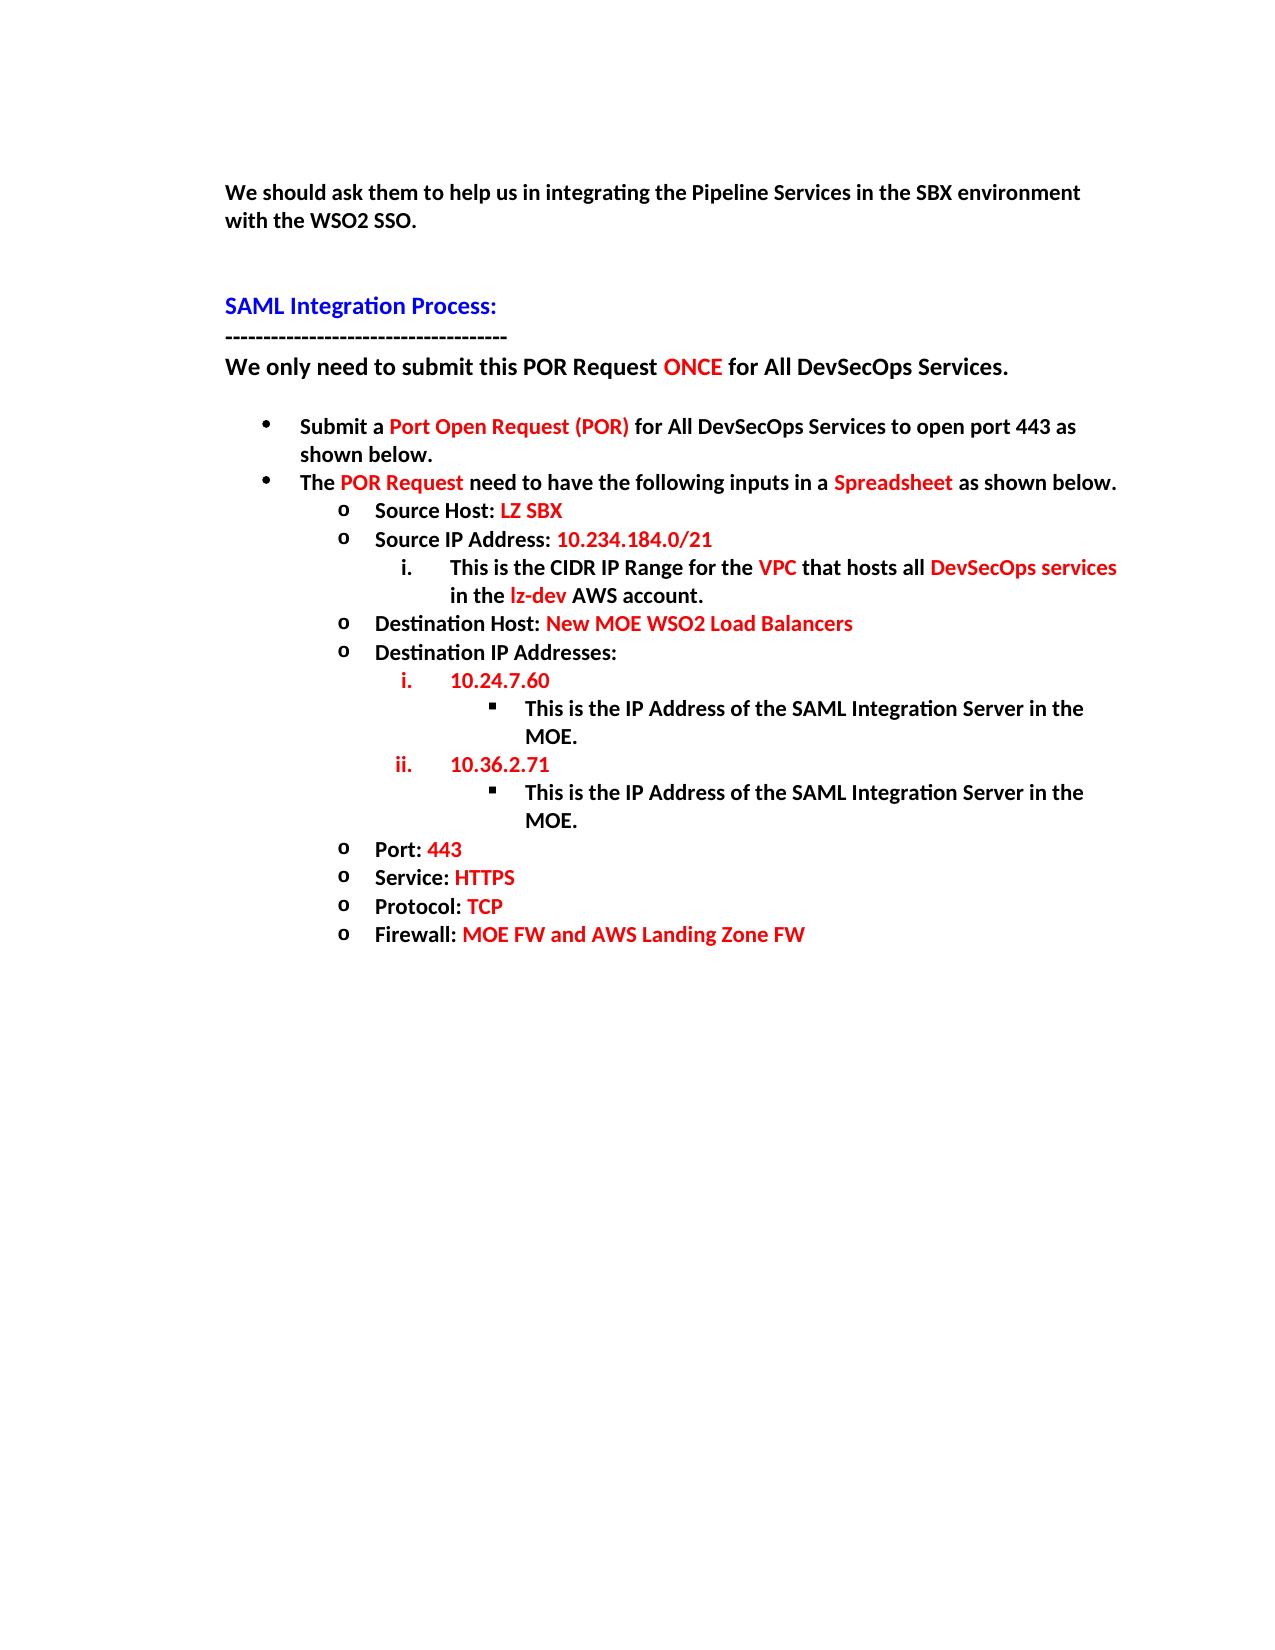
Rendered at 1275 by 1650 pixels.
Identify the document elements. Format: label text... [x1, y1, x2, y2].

list Source IP Address: 10.234.184.0/21 [337, 525, 1125, 553]
list This is the IP Address of the SAML Integration Server in the MOE. [487, 778, 1125, 834]
list Source Host: LZ SBX [337, 496, 1125, 525]
text SAML Integration Process: [225, 290, 1125, 321]
list This is the CIDR IP Range for the VPC that hosts all DevSecOps services in the lz-dev AWS account. [412, 553, 1125, 609]
list This is the IP Address of the SAML Integration Server in the MOE. [487, 694, 1125, 751]
text We should ask them to help us in integrating the Pipeline Services in the SBX environment with the WSO2 SSO. [225, 178, 1125, 234]
list Destination Host: New MOE WSO2 Load Balancers [337, 609, 1125, 638]
list Submit a Port Open Request (POR) for All DevSecOps Services to open port 443 as shown below. [262, 412, 1125, 468]
list Port: 443 [337, 834, 1125, 863]
text We only need to submit this POR Request ONCE for All DevSecOps Services. [225, 351, 1125, 382]
list Firewall: MOE FW and AWS Landing Zone FW [337, 920, 1125, 949]
list The POR Request need to have the following inputs in a Spreadsheet as shown below. [262, 468, 1125, 496]
list Destination IP Addresses: [337, 638, 1125, 666]
text ------------------------------------- [225, 321, 1125, 351]
list 10.24.7.60 [412, 666, 1125, 694]
list Protocol: TCP [337, 892, 1125, 920]
list Service: HTTPS [337, 863, 1125, 892]
list 10.36.2.71 [412, 751, 1125, 778]
